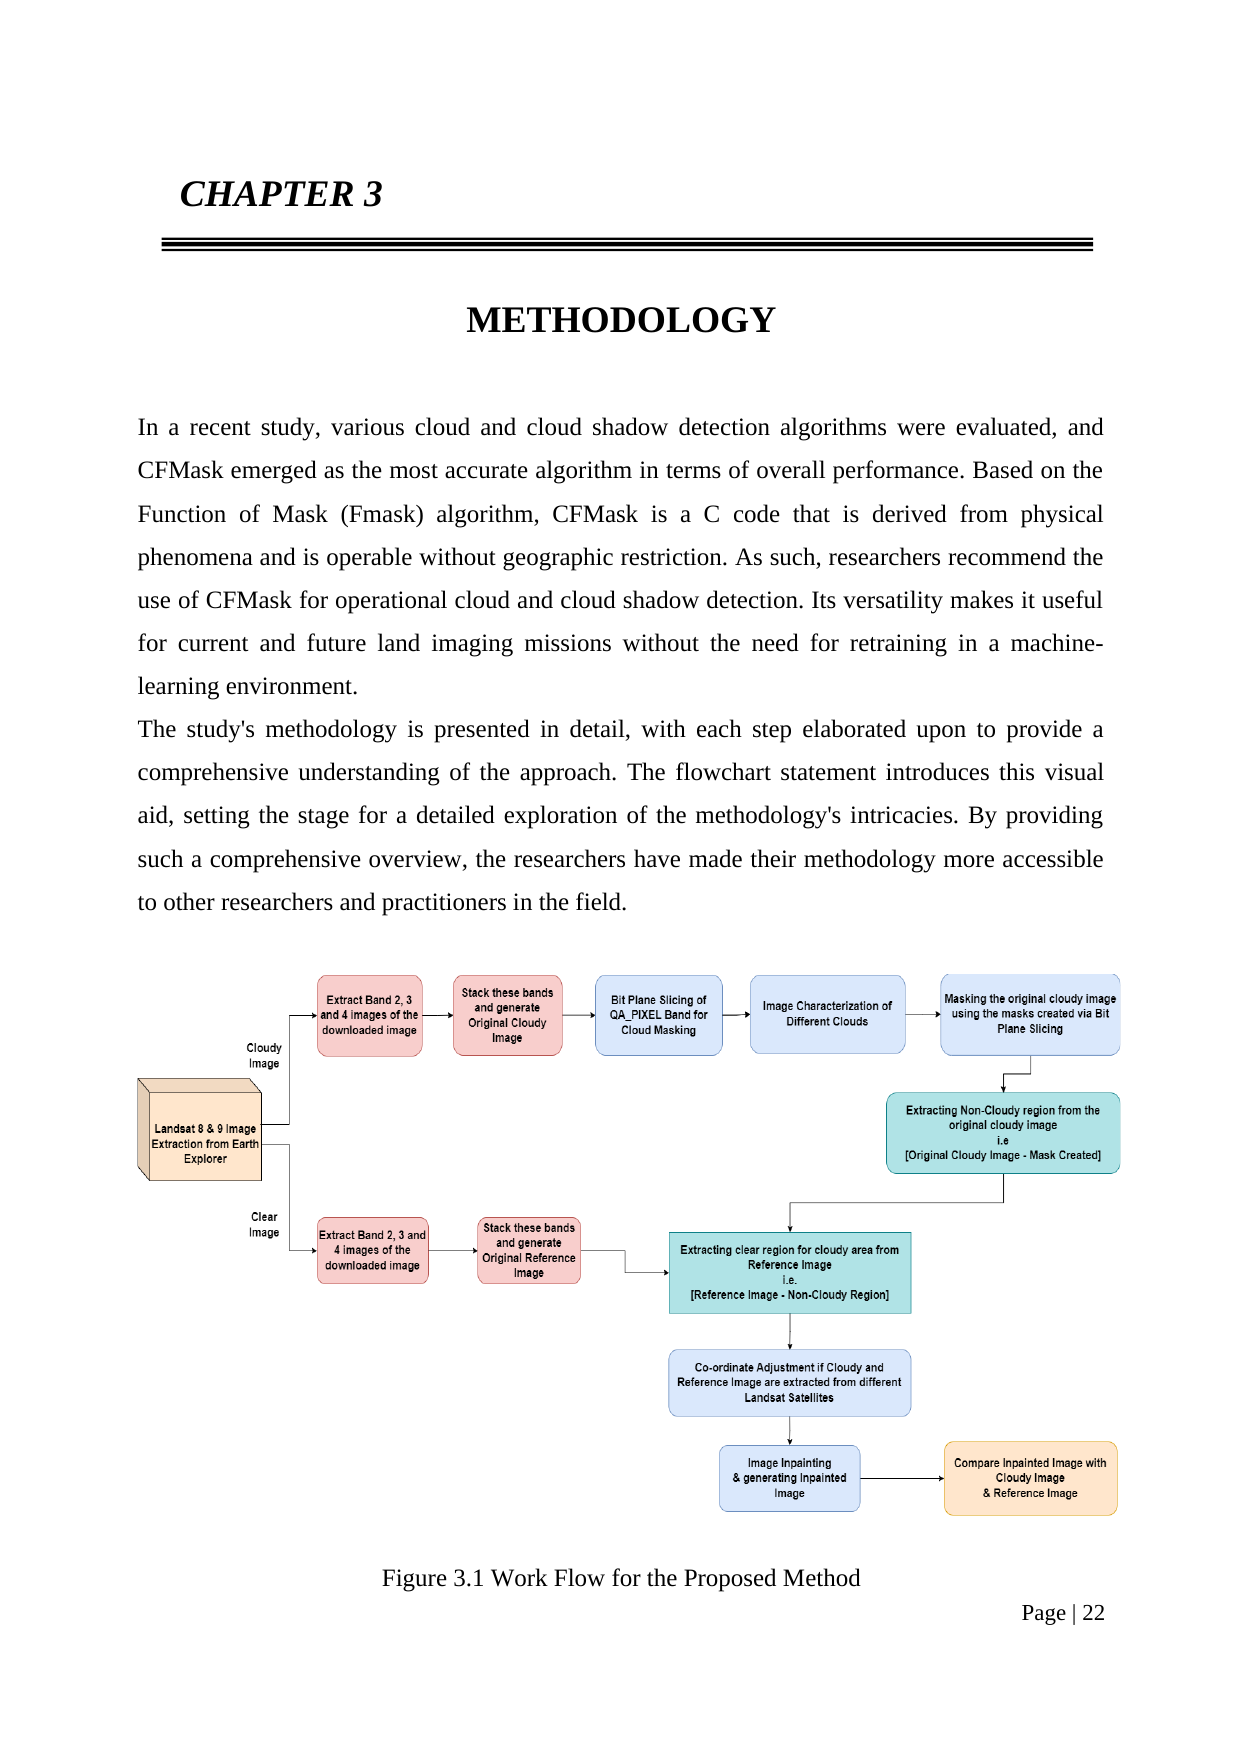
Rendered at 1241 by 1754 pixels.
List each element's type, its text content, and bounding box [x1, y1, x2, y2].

text The study's methodology is presented in detail, with each step elaborated upon to provide a comprehensive understanding of the approach. The flowchart statement introduces this visual aid, setting the stage for a detailed exploration of the methodology's intricacies. By providing such a comprehensive overview, the researchers have made their methodology more accessible to other researchers and practitioners in the field. [137, 714, 1105, 916]
text CHAPTER 3 [179, 171, 1105, 214]
picture [137, 974, 1121, 1516]
text In a recent study, various cloud and cloud shadow detection algorithms were evaluated, and CFMask emerged as the most accurate algorithm in terms of overall performance. Based on the Function of Mask (Fmask) algorithm, CFMask is a C code that is derived from physical phenomena and is operable without geographic restriction. As such, researchers recommend the use of CFMask for operational cloud and cloud shadow detection. Its versatility makes it useful for current and future land imaging missions without the need for retraining in a machine-learning environment. [137, 412, 1105, 700]
text Figure 3.1 Work Flow for the Proposed Method [137, 1563, 1105, 1592]
text METHODOLOGY [137, 297, 1105, 341]
